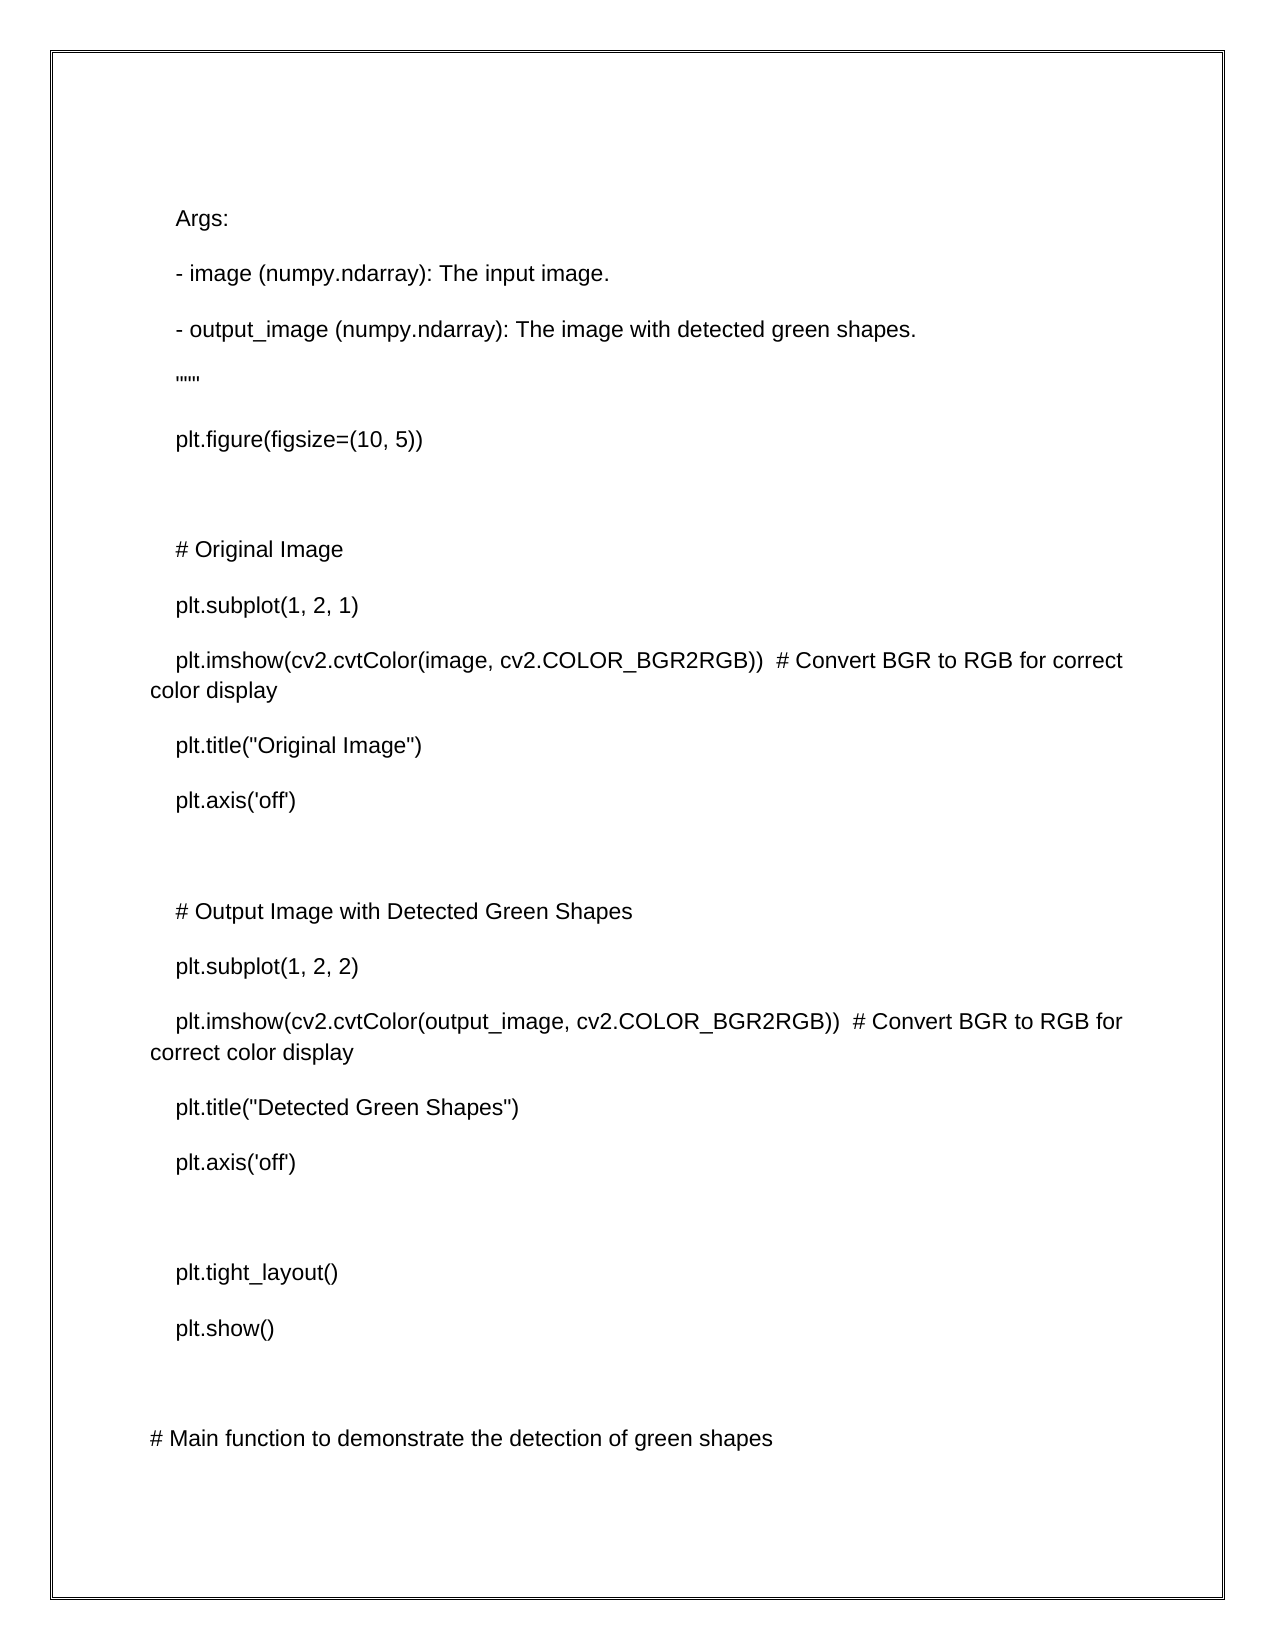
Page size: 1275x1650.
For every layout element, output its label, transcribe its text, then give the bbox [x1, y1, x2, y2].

text plt.imshow(cv2.cvtColor(output_image, cv2.COLOR_BGR2RGB)) # Convert BGR to RGB for correct color display [150, 1008, 1125, 1065]
text plt.subplot(1, 2, 2) [150, 953, 1125, 979]
text plt.figure(figsize=(10, 5)) [150, 426, 1125, 452]
text plt.axis('off') [150, 1149, 1125, 1175]
text plt.imshow(cv2.cvtColor(image, cv2.COLOR_BGR2RGB)) # Convert BGR to RGB for correct color display [150, 647, 1125, 703]
text plt.subplot(1, 2, 1) [150, 592, 1125, 618]
text plt.axis('off') [150, 787, 1125, 814]
text plt.title("Original Image") [150, 732, 1125, 759]
text plt.tight_layout() [150, 1259, 1125, 1286]
text plt.show() [150, 1314, 1125, 1341]
text - output_image (numpy.ndarray): The image with detected green shapes. [150, 316, 1125, 342]
text # Original Image [150, 536, 1125, 563]
text # Main function to demonstrate the detection of green shapes [150, 1425, 1125, 1451]
text Args: [150, 205, 1125, 232]
text - image (numpy.ndarray): The input image. [150, 260, 1125, 287]
text # Output Image with Detected Green Shapes [150, 898, 1125, 924]
text """ [150, 371, 1125, 397]
text plt.title("Detected Green Shapes") [150, 1094, 1125, 1120]
